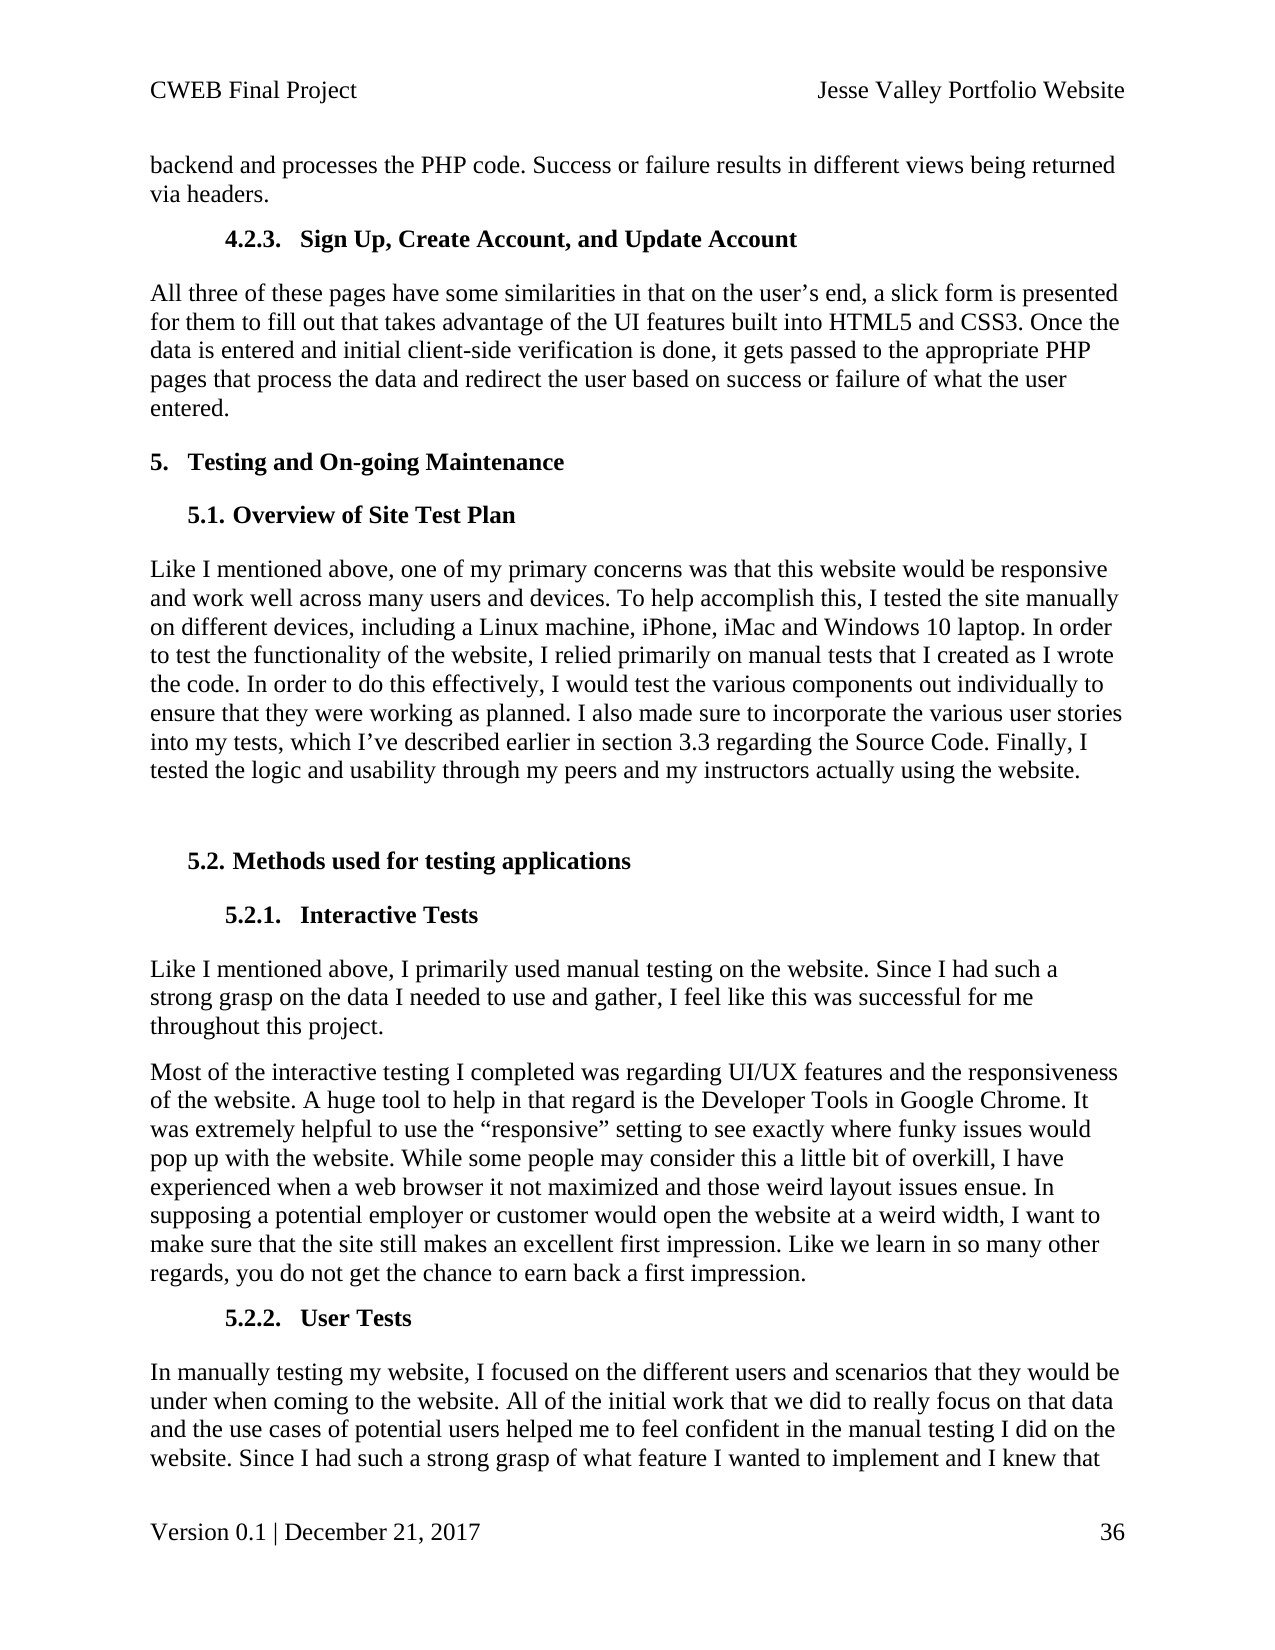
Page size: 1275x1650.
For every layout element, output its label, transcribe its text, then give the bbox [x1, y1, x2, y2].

text Like I mentioned above, I primarily used manual testing on the website. Since I had such a strong grasp on the data I needed to use and gather, I feel like this was successful for me throughout this project. [150, 954, 1125, 1040]
text All three of these pages have some similarities in that on the user’s end, a slick form is presented for them to fill out that takes advantage of the UI features built into HTML5 and CSS3. Once the data is entered and initial client-side verification is done, it gets passed to the appropriate PHP pages that process the data and redirect the user based on success or failure of what the user entered. [150, 278, 1125, 422]
subtitle Sign Up, Create Account, and Update Account [225, 224, 1125, 253]
subtitle User Tests [225, 1303, 1125, 1332]
text Like I mentioned above, one of my primary concerns was that this website would be responsive and work well across many users and devices. To help accomplish this, I tested the site manually on different devices, including a Linux machine, iPhone, iMac and Windows 10 laptop. In order to test the functionality of the website, I relied primarily on manual tests that I created as I wrote the code. In order to do this effectively, I would test the various components out individually to ensure that they were working as planned. I also made sure to incorporate the various user stories into my tests, which I’ve described earlier in section 3.3 regarding the Source Code. Finally, I tested the logic and usability through my peers and my instructors actually using the website. [150, 554, 1125, 784]
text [150, 1357, 1125, 1472]
subtitle Overview of Site Test Plan [187, 500, 1125, 529]
subtitle Methods used for testing applications [187, 846, 1125, 875]
text Most of the interactive testing I completed was regarding UI/UX features and the responsiveness of the website. A huge tool to help in that regard is the Developer Tools in Google Chrome. It was extremely helpful to use the “responsive” setting to see exactly where funky issues would pop up with the website. While some people may consider this a little bit of overkill, I have experienced when a web browser it not maximized and those weird layout issues ensue. In supposing a potential employer or customer would open the website at a weird width, I want to make sure that the site still makes an excellent first impression. Like we learn in so many other regards, you do not get the chance to earn back a first impression. [150, 1057, 1125, 1287]
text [150, 150, 1125, 207]
subtitle Testing and On-going Maintenance [150, 447, 1125, 475]
subtitle Interactive Tests [225, 900, 1125, 929]
